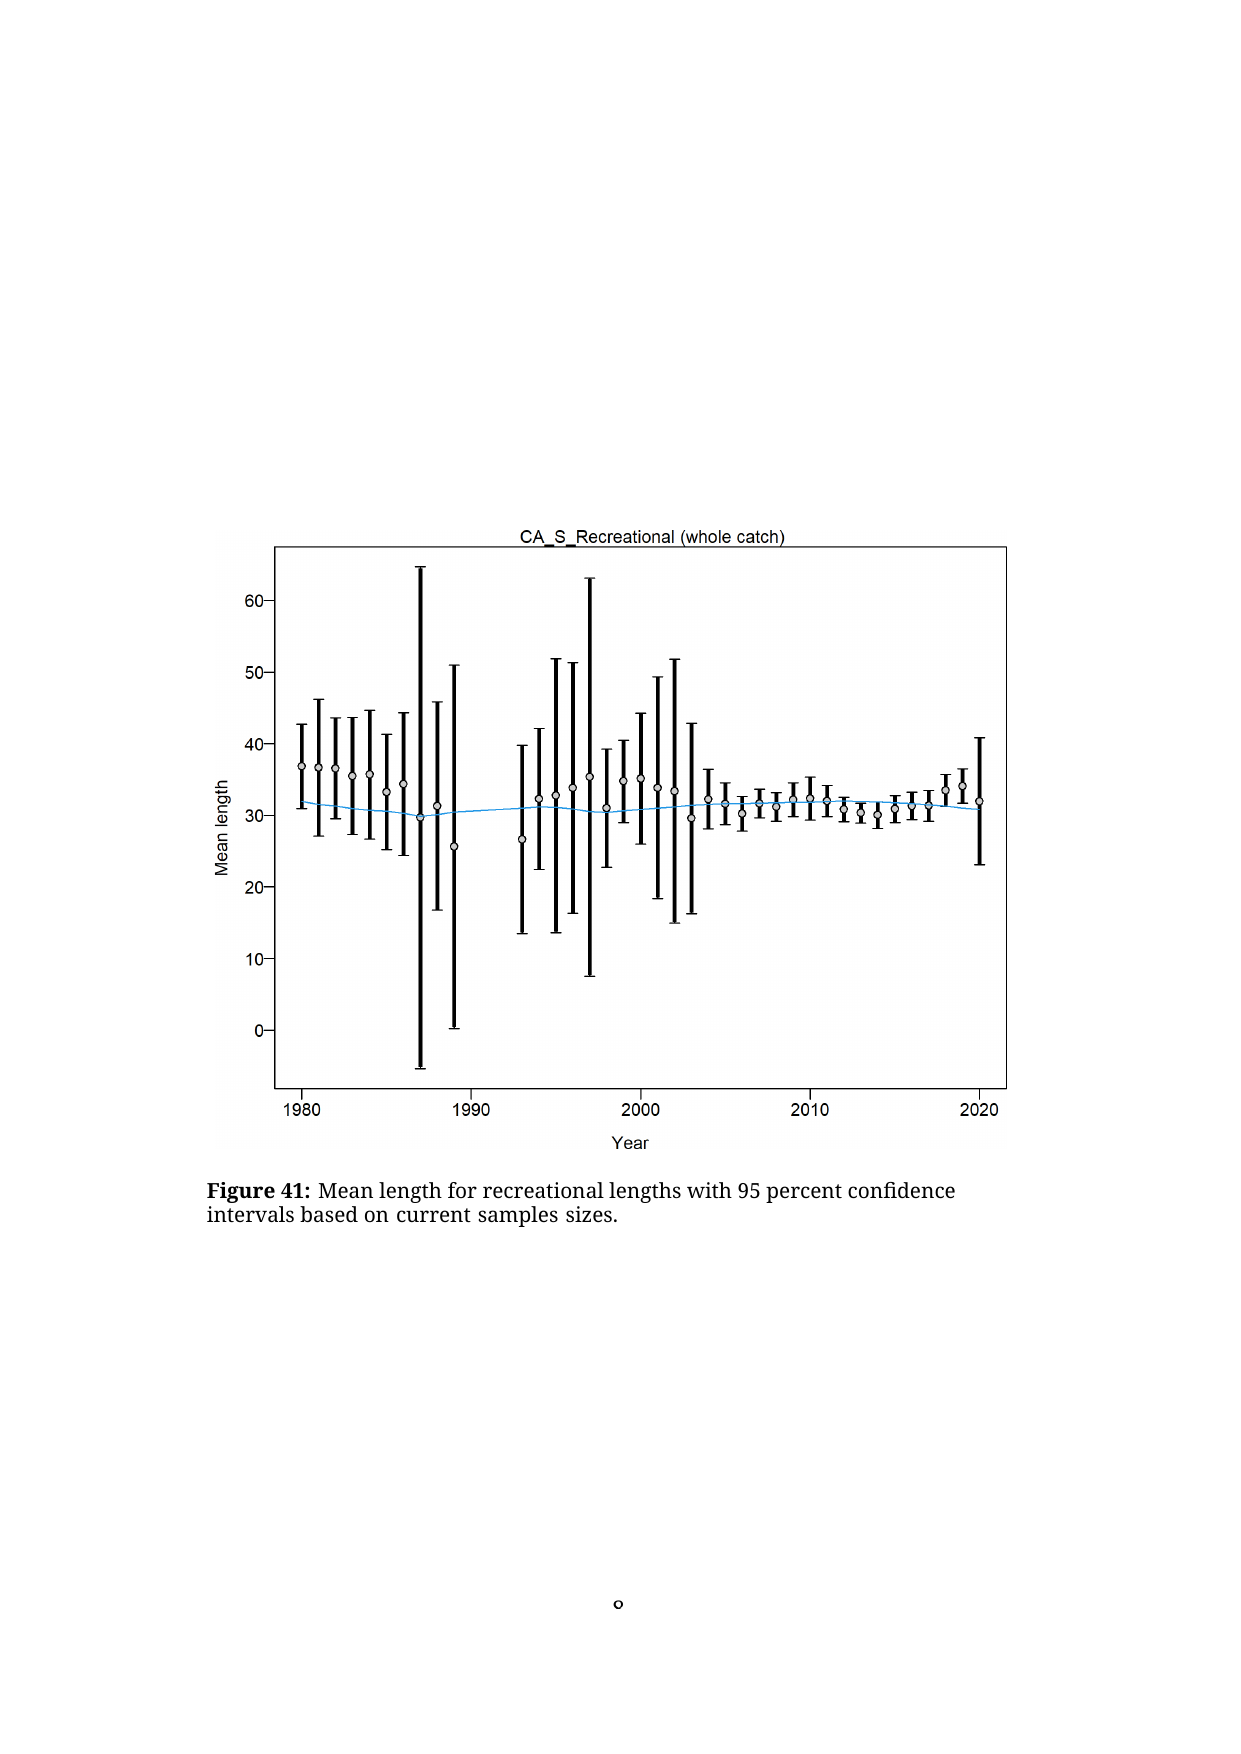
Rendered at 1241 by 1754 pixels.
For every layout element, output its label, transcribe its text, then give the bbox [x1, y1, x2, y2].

text Figure 41: Mean length for recreational lengths with 95 percent confidence intervals based on current samples sizes. [207, 1179, 1034, 1229]
picture [214, 530, 1007, 1149]
